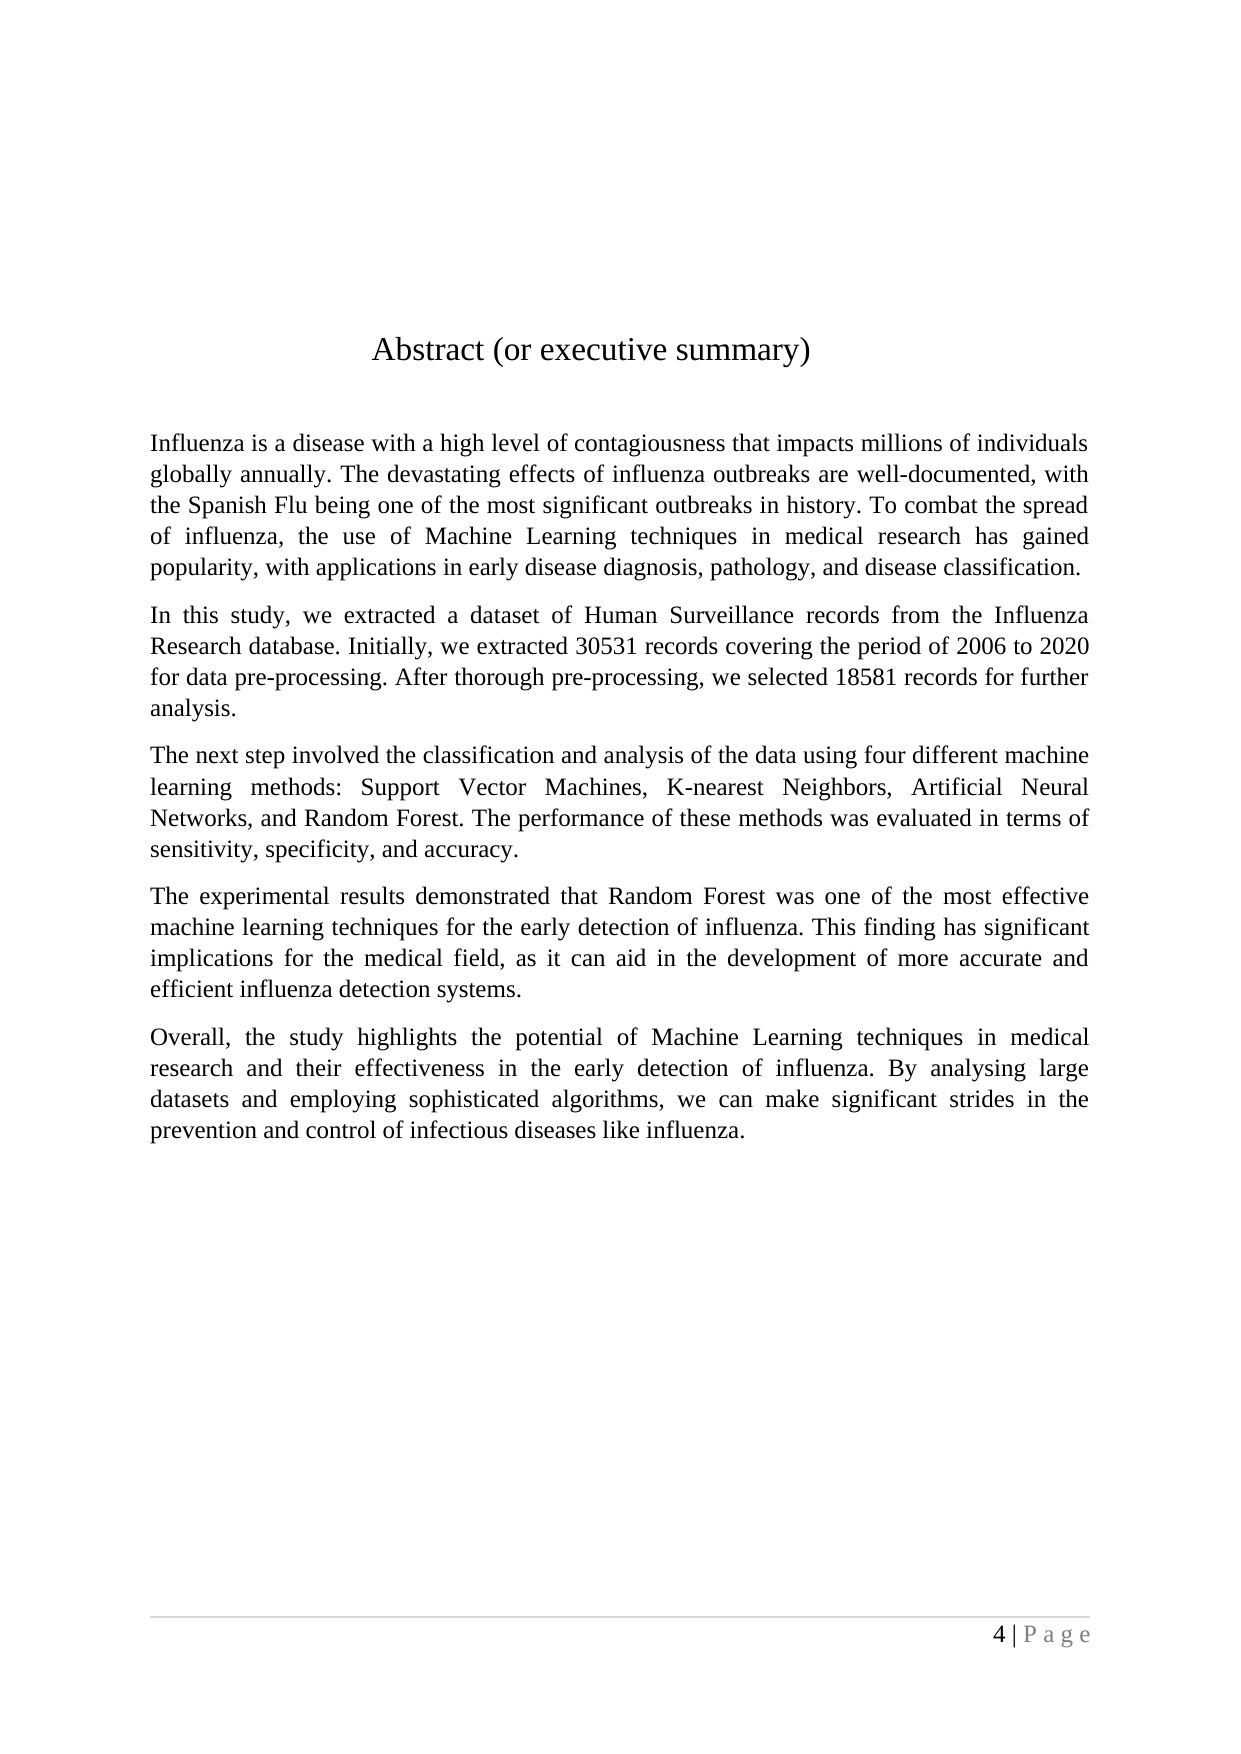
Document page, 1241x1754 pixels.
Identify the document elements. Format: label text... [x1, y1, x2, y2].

text The next step involved the classification and analysis of the data using four different machine learning methods: Support Vector Machines, K-nearest Neighbors, Artificial Neural Networks, and Random Forest. The performance of these methods was evaluated in terms of sensitivity, specificity, and accuracy. [150, 741, 1090, 862]
subtitle Abstract (or executive summary) [150, 329, 1090, 368]
text Overall, the study highlights the potential of Machine Learning techniques in medical research and their effectiveness in the early detection of influenza. By analysing large datasets and employing sophisticated algorithms, we can make significant strides in the prevention and control of infectious diseases like influenza. [150, 1022, 1090, 1144]
text The experimental results demonstrated that Random Forest was one of the most effective machine learning techniques for the early detection of influenza. This finding has significant implications for the medical field, as it can aid in the development of more accurate and efficient influenza detection systems. [150, 881, 1090, 1003]
text Influenza is a disease with a high level of contagiousness that impacts millions of individuals globally annually. The devastating effects of influenza outbreaks are well-documented, with the Spanish Flu being one of the most significant outbreaks in history. To combat the spread of influenza, the use of Machine Learning techniques in medical research has gained popularity, with applications in early disease diagnosis, pathology, and disease classification. [150, 428, 1090, 581]
text In this study, we extracted a dataset of Human Surveillance records from the Influenza Research database. Initially, we extracted 30531 records covering the period of 2006 to 2020 for data pre-processing. After thorough pre-processing, we selected 18581 records for further analysis. [150, 600, 1090, 722]
